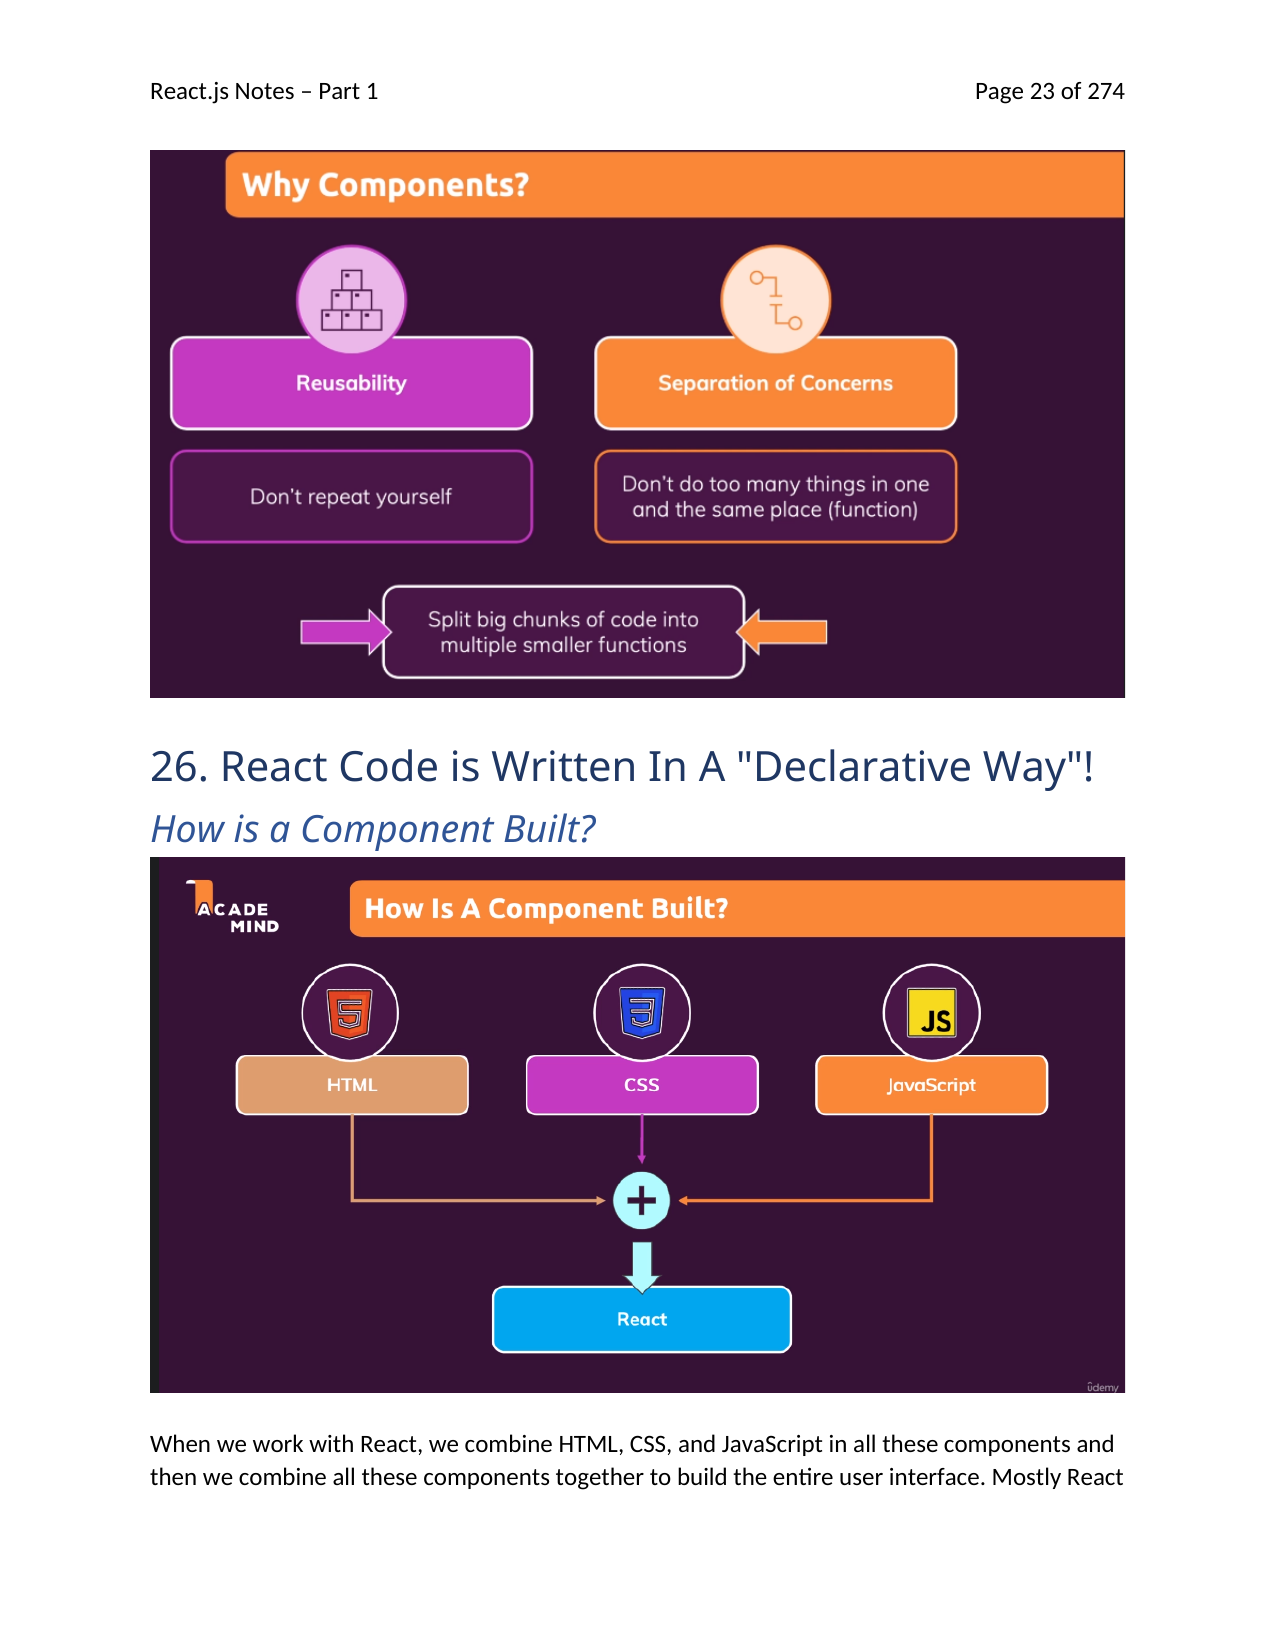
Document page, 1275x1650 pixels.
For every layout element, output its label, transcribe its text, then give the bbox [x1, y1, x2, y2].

picture [150, 150, 1125, 698]
picture [150, 857, 1125, 1393]
subtitle 26. React Code is Written In A "Declarative Way"! [150, 737, 1125, 793]
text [150, 1428, 1125, 1492]
subtitle How is a Component Built? [150, 802, 1125, 853]
